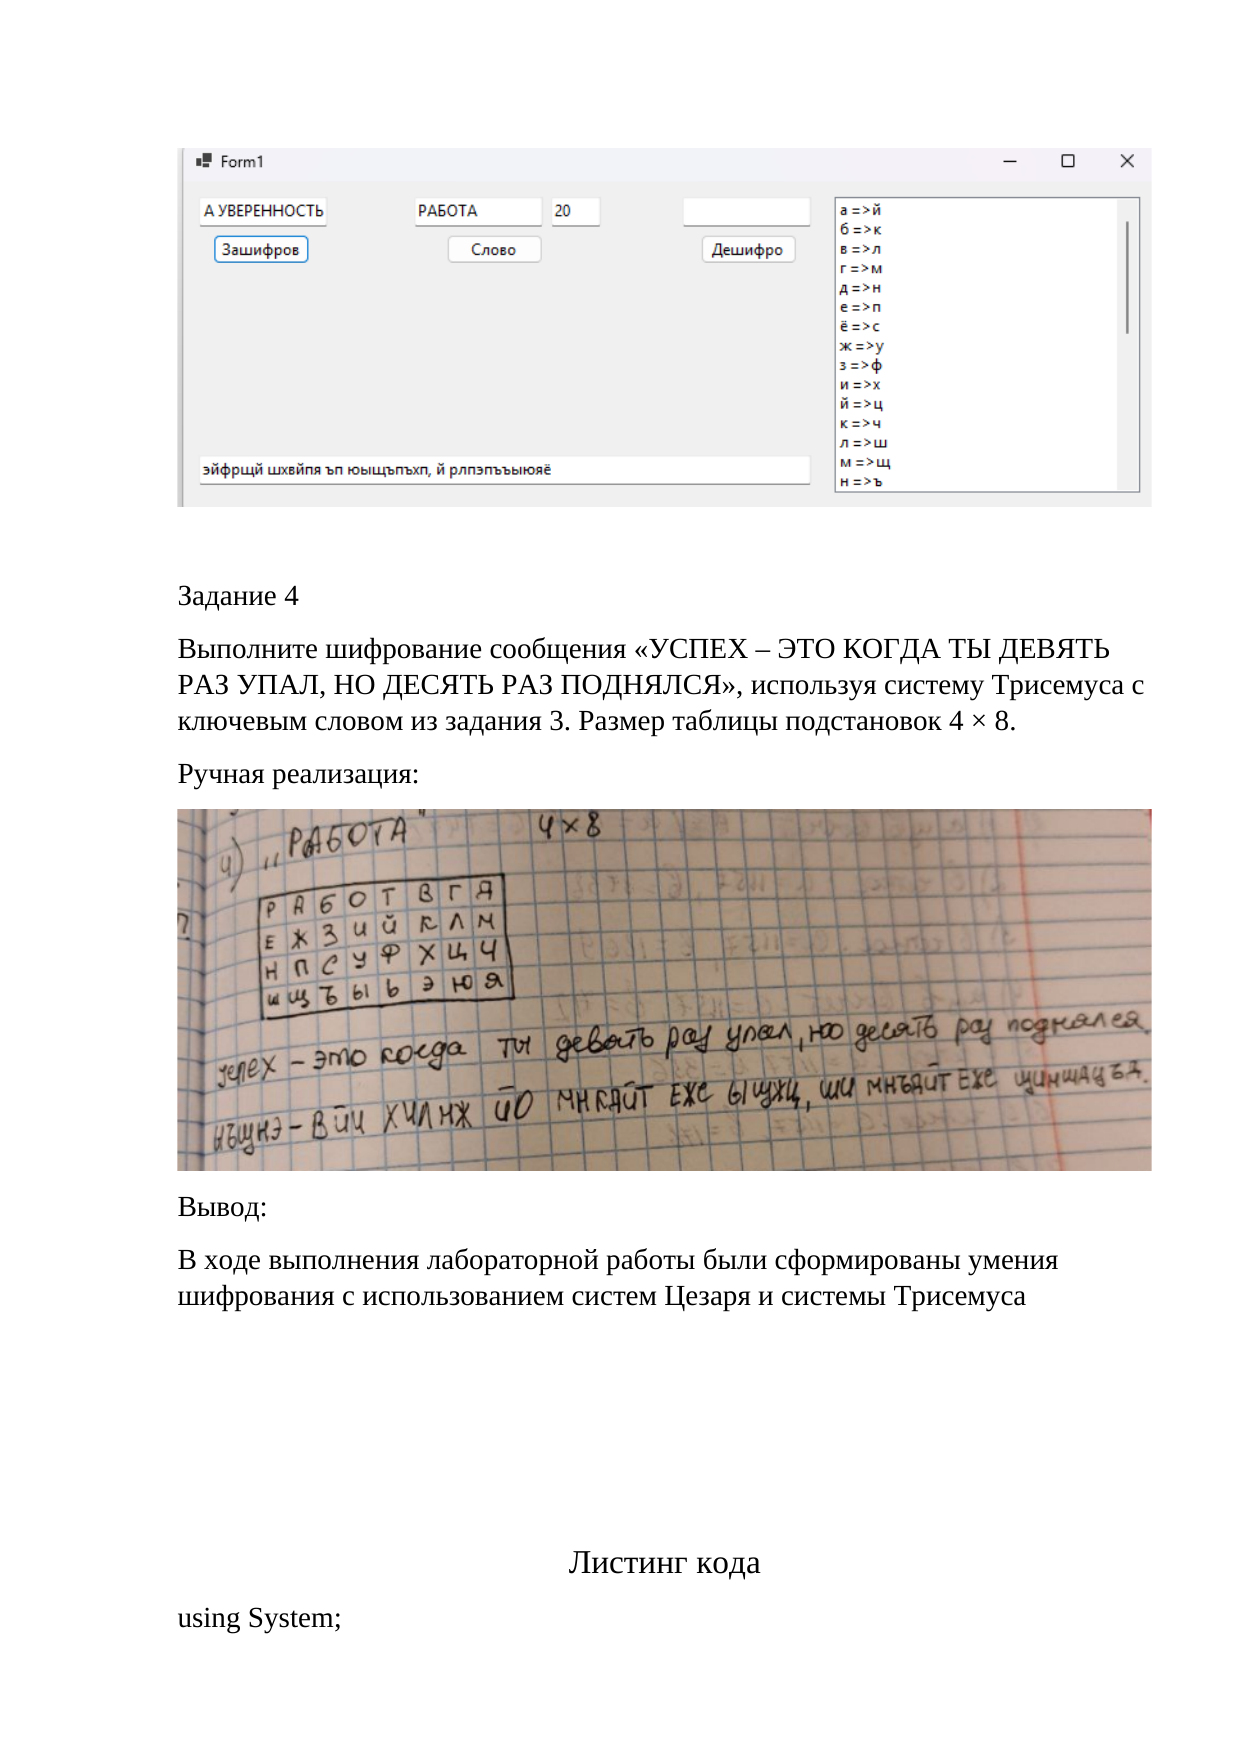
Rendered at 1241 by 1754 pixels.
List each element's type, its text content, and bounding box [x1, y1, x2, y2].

text Задание 4 [177, 578, 1152, 612]
picture [177, 148, 1152, 507]
text Вывод: [177, 1189, 1152, 1222]
text Выполните шифрование сообщения «УСПЕХ – ЭТО КОГДА ТЫ ДЕВЯТЬ РАЗ УПАЛ, НО ДЕСЯТЬ РАЗ ПОДНЯЛСЯ», используя систему Трисемуса с ключевым словом из задания 3. Размер таблицы подстановок 4 × 8. [177, 631, 1152, 737]
text using System; [177, 1600, 1152, 1633]
picture [177, 809, 1152, 1171]
text Листинг кода [177, 1542, 1152, 1580]
text В ходе выполнения лабораторной работы были сформированы умения шифрования с использованием систем Цезаря и системы Трисемуса [177, 1242, 1152, 1311]
text Ручная реализация: [177, 756, 1152, 790]
